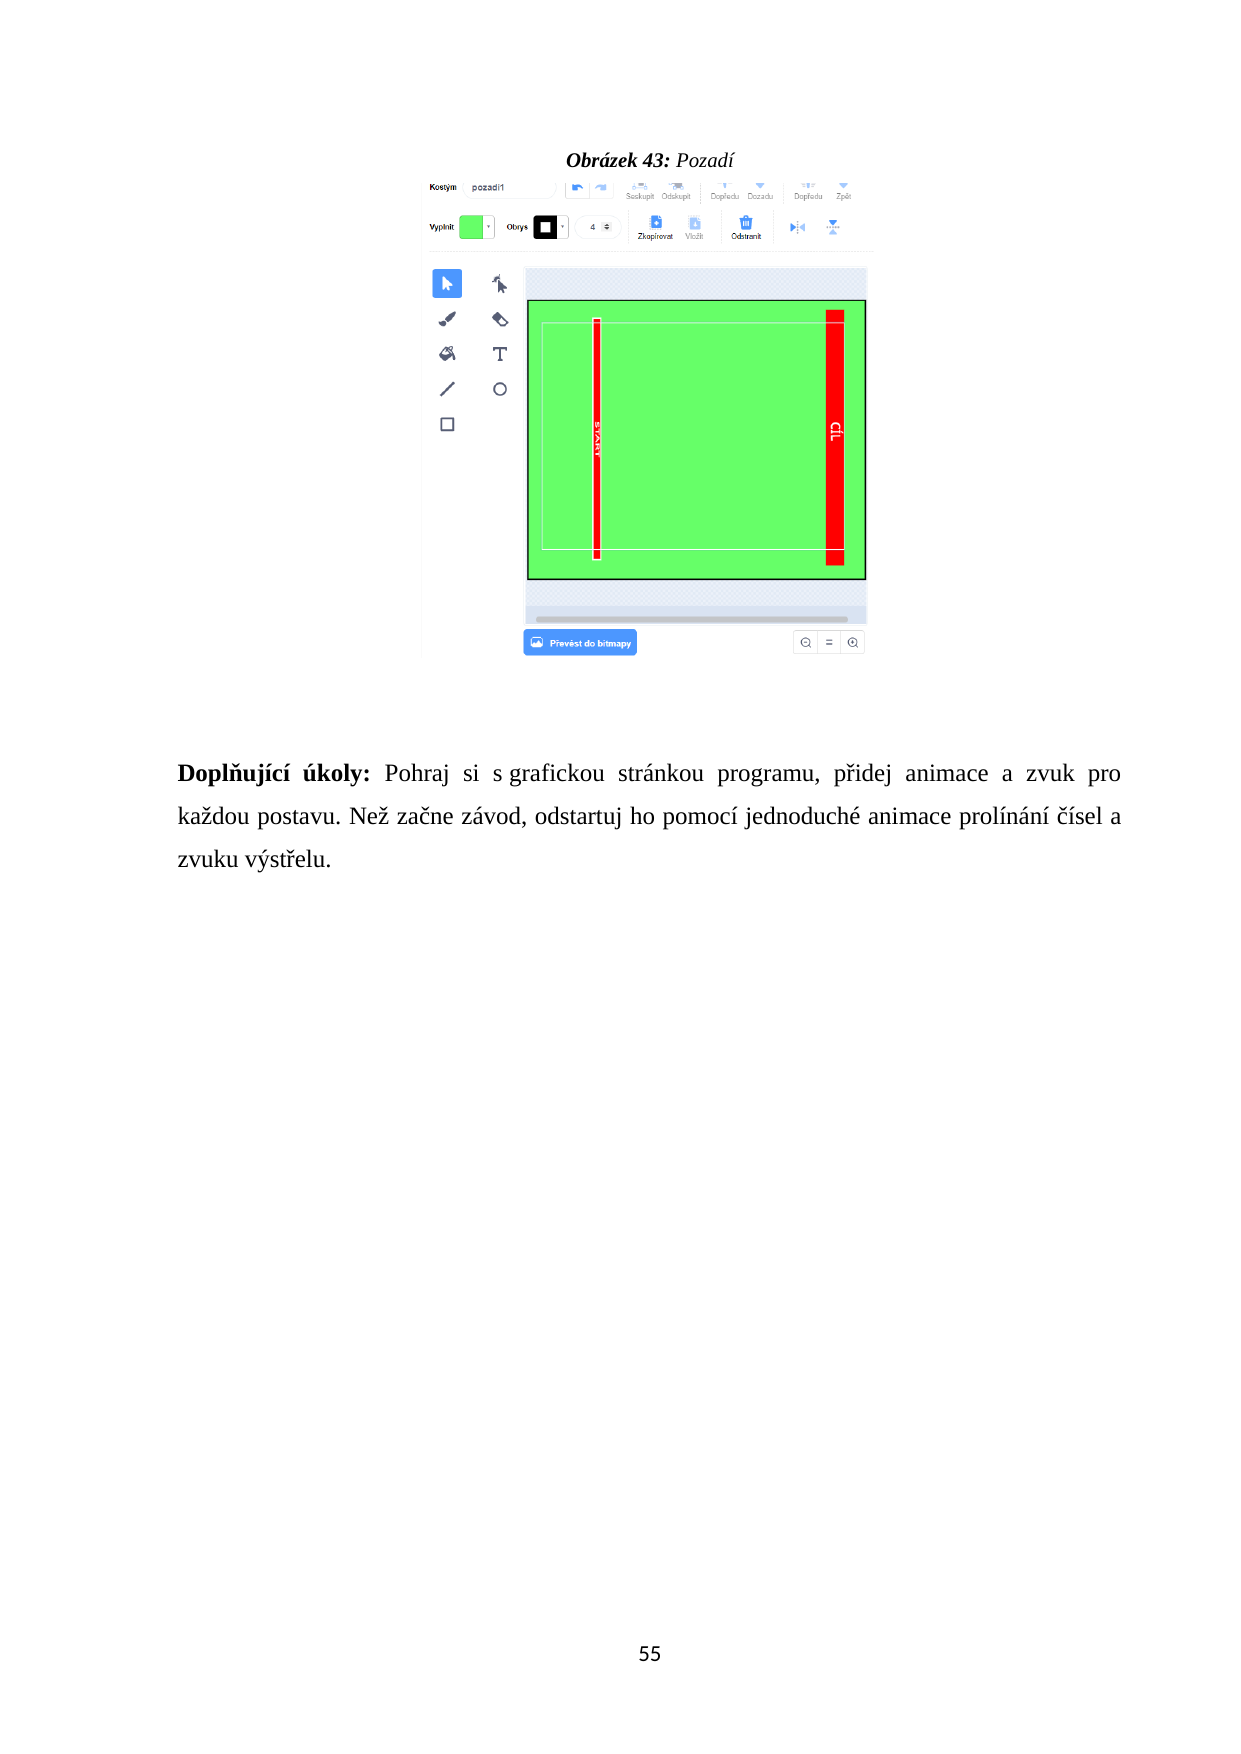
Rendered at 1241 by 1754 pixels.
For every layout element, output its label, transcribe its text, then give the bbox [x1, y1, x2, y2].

text Doplňující úkoly: Pohraj si s grafickou stránkou programu, přidej animace a zvuk pro každou postavu. Než začne závod, odstartuj ho pomocí jednoduché animace prolínání čísel a zvuku výstřelu. [177, 758, 1122, 873]
picture [421, 183, 879, 658]
text Obrázek 43: Pozadí [177, 148, 1122, 172]
